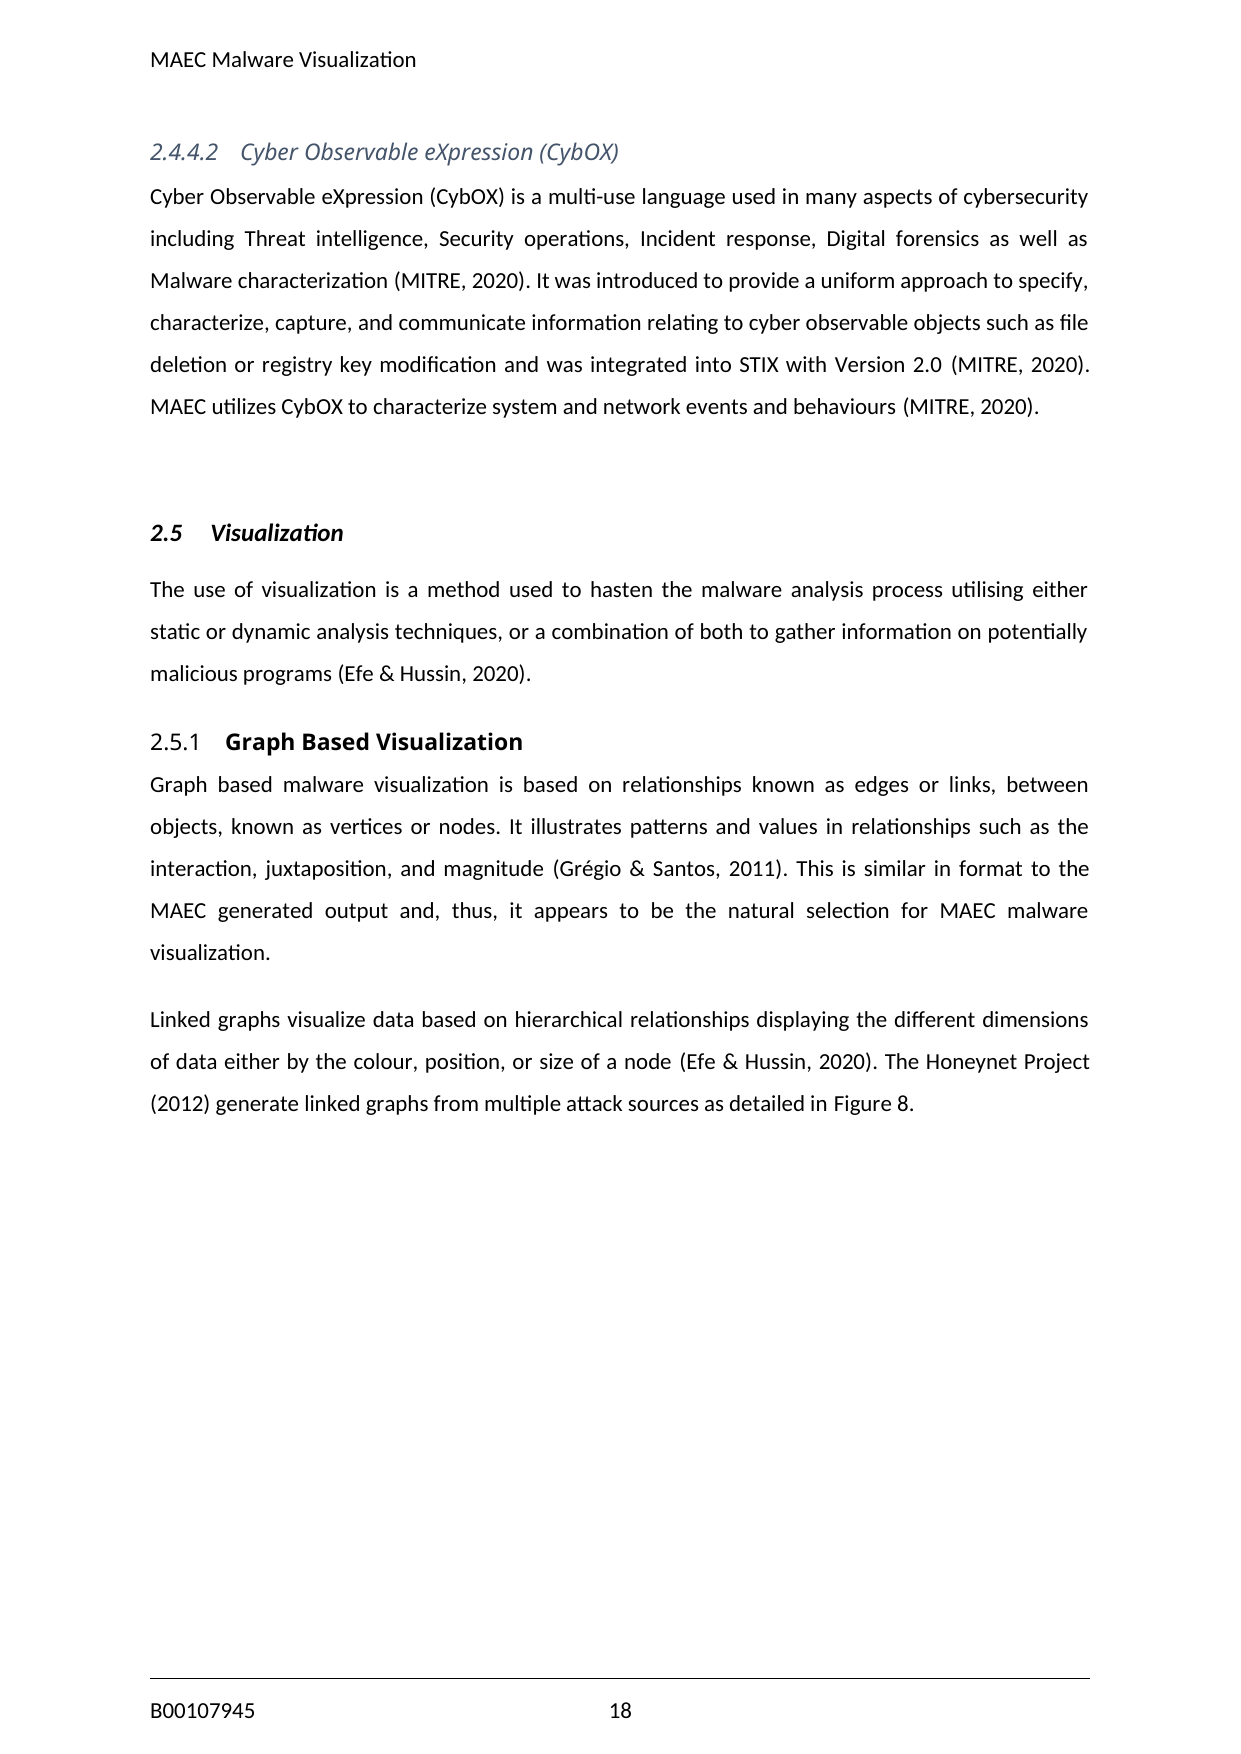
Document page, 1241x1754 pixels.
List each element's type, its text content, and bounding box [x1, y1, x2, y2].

text Graph based malware visualization is based on relationships known as edges or links, between objects, known as vertices or nodes. It illustrates patterns and values in relationships such as the interaction, juxtaposition, and magnitude . This is similar in format to the MAEC generated output and, thus, it appears to be the natural selection for MAEC malware visualization. [150, 770, 1090, 966]
subtitle Cyber Observable eXpression (CybOX) [150, 135, 1090, 167]
text Cyber Observable eXpression (CybOX) is a multi-use language used in many aspects of cybersecurity including Threat intelligence, Security operations, Incident response, Digital forensics as well as Malware characterization . It was introduced to provide a uniform approach to specify, characterize, capture, and communicate information relating to cyber observable objects such as file deletion or registry key modification and was integrated into STIX with Version 2.0 . MAEC utilizes CybOX to characterize system and network events and behaviours . [150, 182, 1090, 420]
text The use of visualization is a method used to hasten the malware analysis process utilising either static or dynamic analysis techniques, or a combination of both to gather information on potentially malicious programs . [150, 575, 1090, 687]
text Linked graphs visualize data based on hierarchical relationships displaying the different dimensions of data either by the colour, position, or size of a node . The Honeynet Project (2012) generate linked graphs from multiple attack sources as detailed in Figure 8. [150, 1005, 1090, 1117]
subtitle Graph Based Visualization [150, 726, 1090, 757]
subtitle Visualization [150, 517, 1090, 548]
